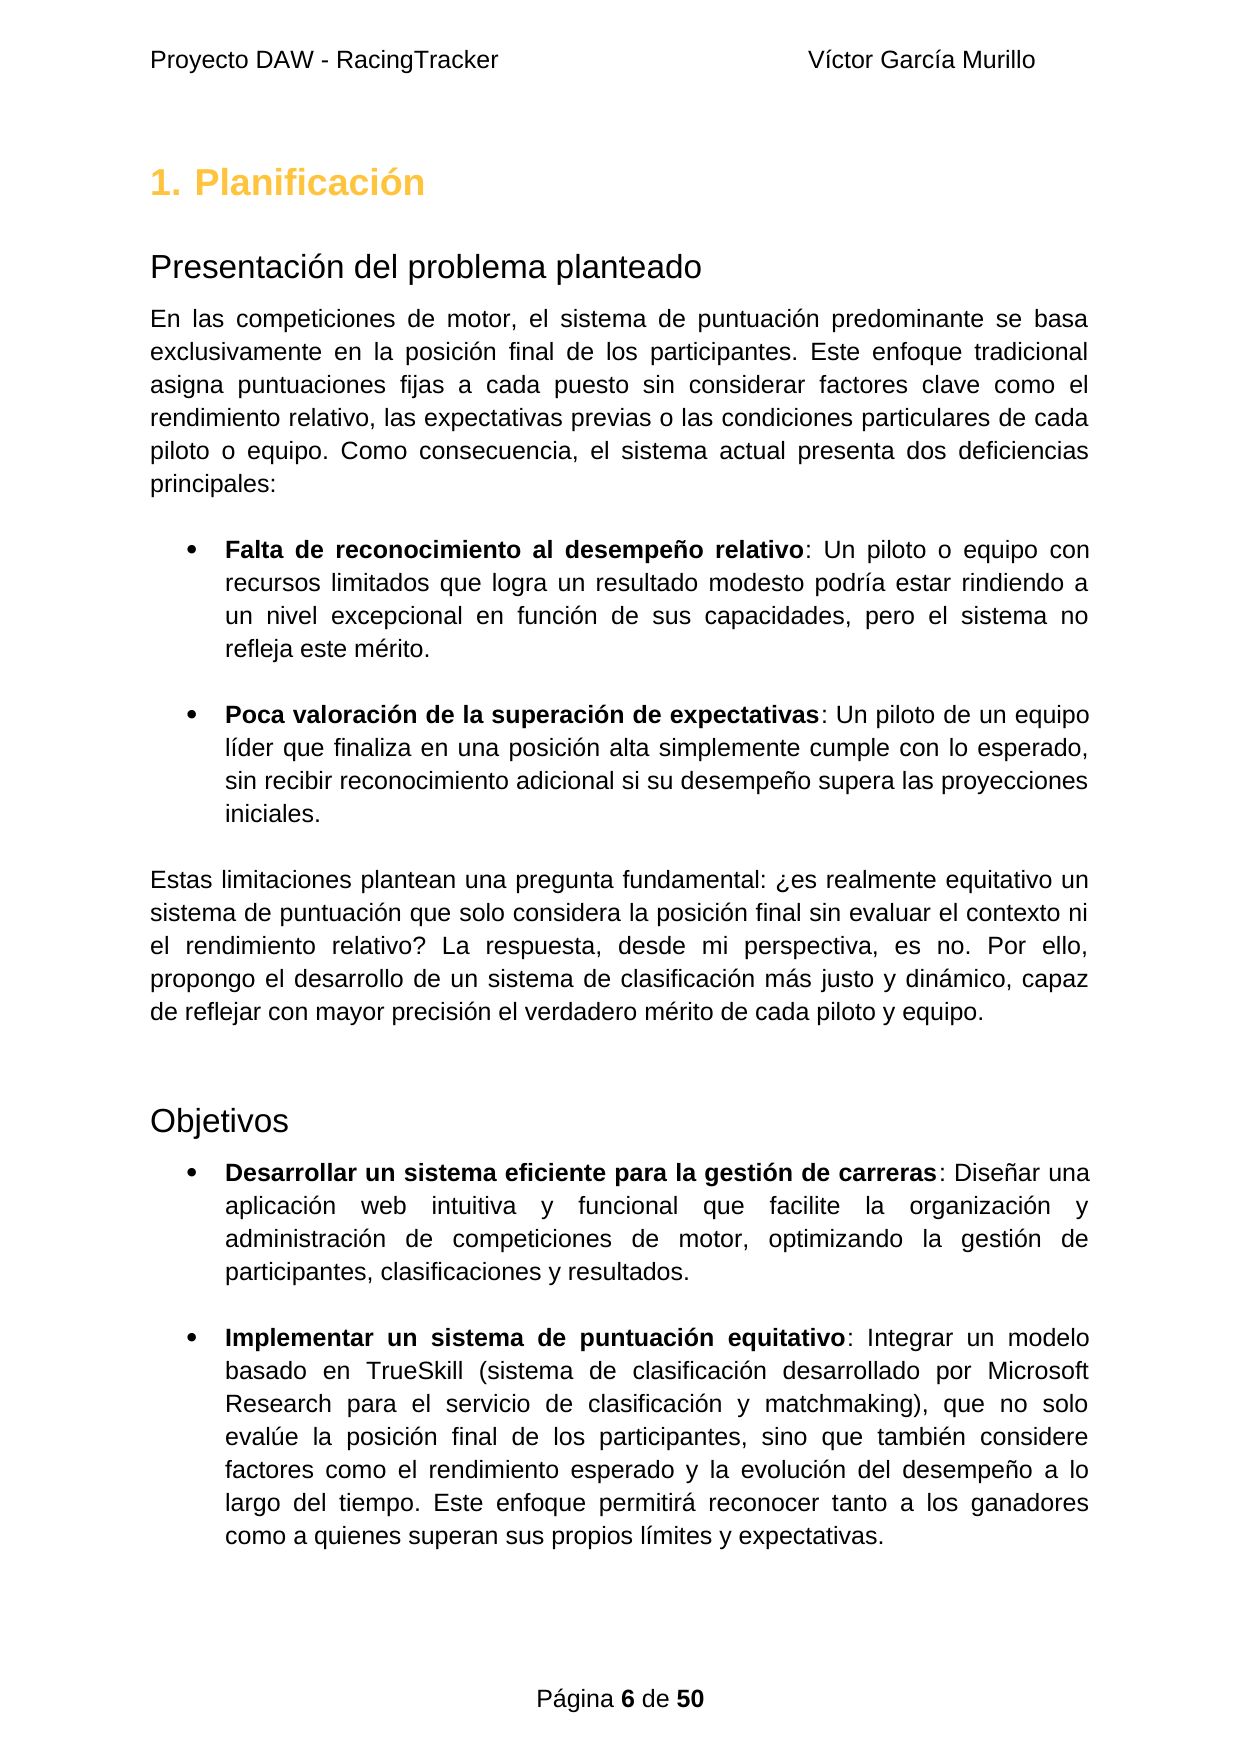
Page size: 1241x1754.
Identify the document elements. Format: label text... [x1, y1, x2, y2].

text Estas limitaciones plantean una pregunta fundamental: ¿es realmente equitativo un sistema de puntuación que solo considera la posición final sin evaluar el contexto ni el rendimiento relativo? La respuesta, desde mi perspectiva, es no. Por ello, propongo el desarrollo de un sistema de clasificación más justo y dinámico, capaz de reflejar con mayor precisión el verdadero mérito de cada piloto y equipo. [150, 865, 1090, 1026]
list Implementar un sistema de puntuación equitativo: Integrar un modelo basado en TrueSkill (sistema de clasificación desarrollado por Microsoft Research para el servicio de clasificación y matchmaking), que no solo evalúe la posición final de los participantes, sino que también considere factores como el rendimiento esperado y la evolución del desempeño a lo largo del tiempo. Este enfoque permitirá reconocer tanto a los ganadores como a quienes superan sus propios límites y expectativas. [187, 1323, 1090, 1550]
subtitle Planificación [150, 160, 1090, 203]
subtitle Objetivos [150, 1101, 1090, 1139]
list Desarrollar un sistema eficiente para la gestión de carreras: Diseñar una aplicación web intuitiva y funcional que facilite la organización y administración de competiciones de motor, optimizando la gestión de participantes, clasificaciones y resultados. [187, 1157, 1090, 1285]
list Poca valoración de la superación de expectativas: Un piloto de un equipo líder que finaliza en una posición alta simplemente cumple con lo esperado, sin recibir reconocimiento adicional si su desempeño supera las proyecciones iniciales. [187, 700, 1090, 828]
text En las competiciones de motor, el sistema de puntuación predominante se basa exclusivamente en la posición final de los participantes. Este enfoque tradicional asigna puntuaciones fijas a cada puesto sin considerar factores clave como el rendimiento relativo, las expectativas previas o las condiciones particulares de cada piloto o equipo. Como consecuencia, el sistema actual presenta dos deficiencias principales: [150, 304, 1090, 497]
subtitle Presentación del problema planteado [150, 247, 1090, 285]
list Falta de reconocimiento al desempeño relativo: Un piloto o equipo con recursos limitados que logra un resultado modesto podría estar rindiendo a un nivel excepcional en función de sus capacidades, pero el sistema no refleja este mérito. [187, 535, 1090, 663]
